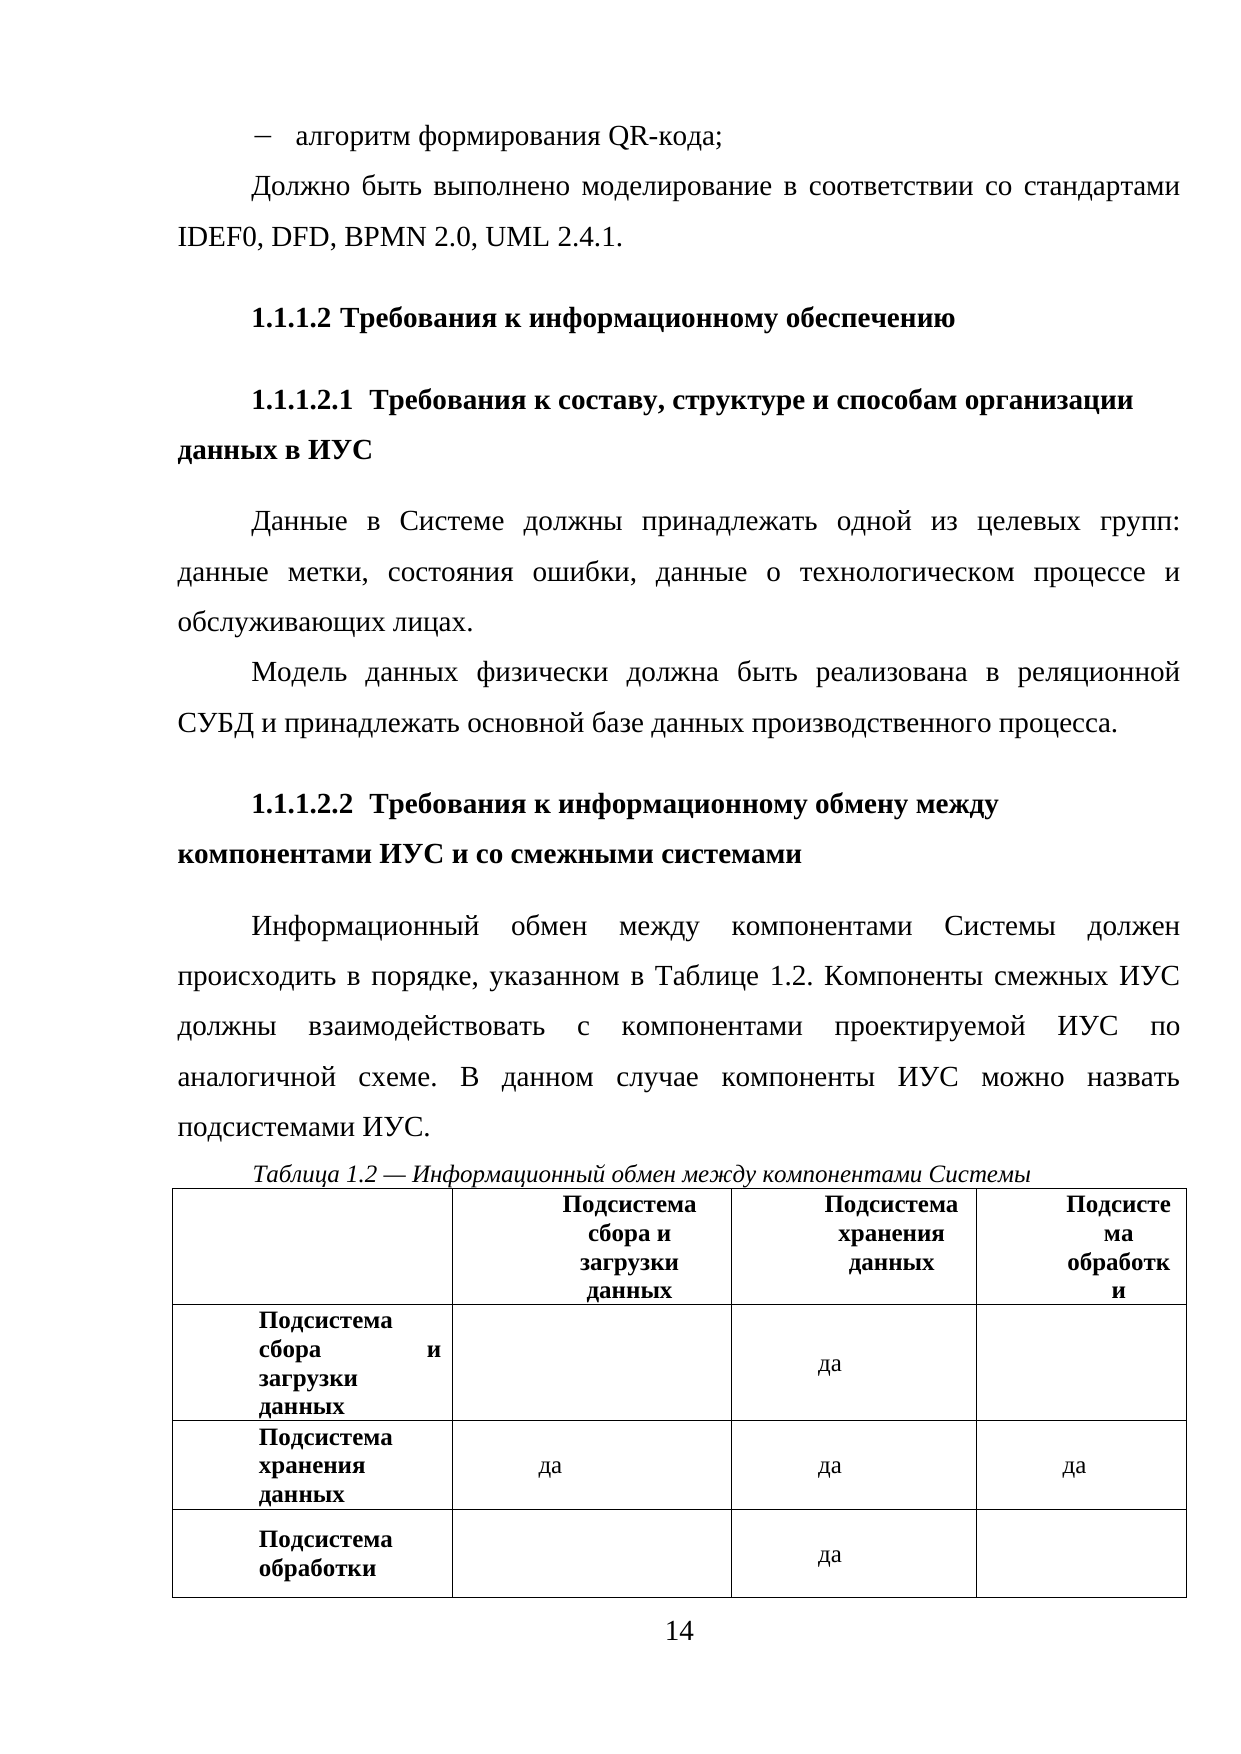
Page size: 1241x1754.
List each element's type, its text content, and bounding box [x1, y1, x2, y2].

table_cell Подсистема сбора и загрузки данных [173, 1305, 452, 1420]
table_cell да [977, 1421, 1186, 1508]
text Должно быть выполнено моделирование в соответствии со стандартами IDEF0, DFD, BPMN 2.0, UML 2.4.1. [177, 168, 1181, 252]
list Требования к информационному обеспечению [177, 300, 1181, 334]
table_cell да [732, 1510, 976, 1597]
table_cell [977, 1510, 1186, 1597]
table_cell да [732, 1305, 976, 1420]
text Модель данных физически должна быть реализована в реляционной СУБД и принадлежать основной базе данных производственного процесса. [177, 654, 1181, 738]
table_cell [977, 1305, 1186, 1420]
table_header Подсистема хранения данных [732, 1189, 976, 1304]
list алгоритм формирования QR-кода; [177, 118, 1181, 152]
table_header Подсистема обработки [977, 1189, 1186, 1304]
table_cell да [732, 1421, 976, 1508]
table_header [173, 1189, 452, 1304]
table_header Подсистема сбора и загрузки данных [453, 1189, 731, 1304]
table_cell Подсистема хранения данных [173, 1421, 452, 1508]
table_cell да [453, 1421, 731, 1508]
table_cell Подсистема обработки [173, 1510, 452, 1597]
table_cell [453, 1510, 731, 1597]
text Данные в Системе должны принадлежать одной из целевых групп: данные метки, состояния ошибки, данные о технологическом процессе и обслуживающих лицах. [177, 503, 1181, 638]
text Информационный обмен между компонентами Системы должен происходить в порядке, указанном в Таблице 1.. Компоненты смежных ИУС должны взаимодействовать с компонентами проектируемой ИУС по аналогичной схеме. В данном случае компоненты ИУС можно назвать подсистемами ИУС. [177, 908, 1181, 1142]
list Требования к информационному обмену между компонентами ИУС и со смежными системами [177, 786, 1181, 870]
table_cell [453, 1305, 731, 1420]
text Таблица 1.— Информационный обмен между компонентами Системы [252, 1159, 1181, 1188]
list Требования к составу, структуре и способам организации данных в ИУС [177, 382, 1181, 466]
